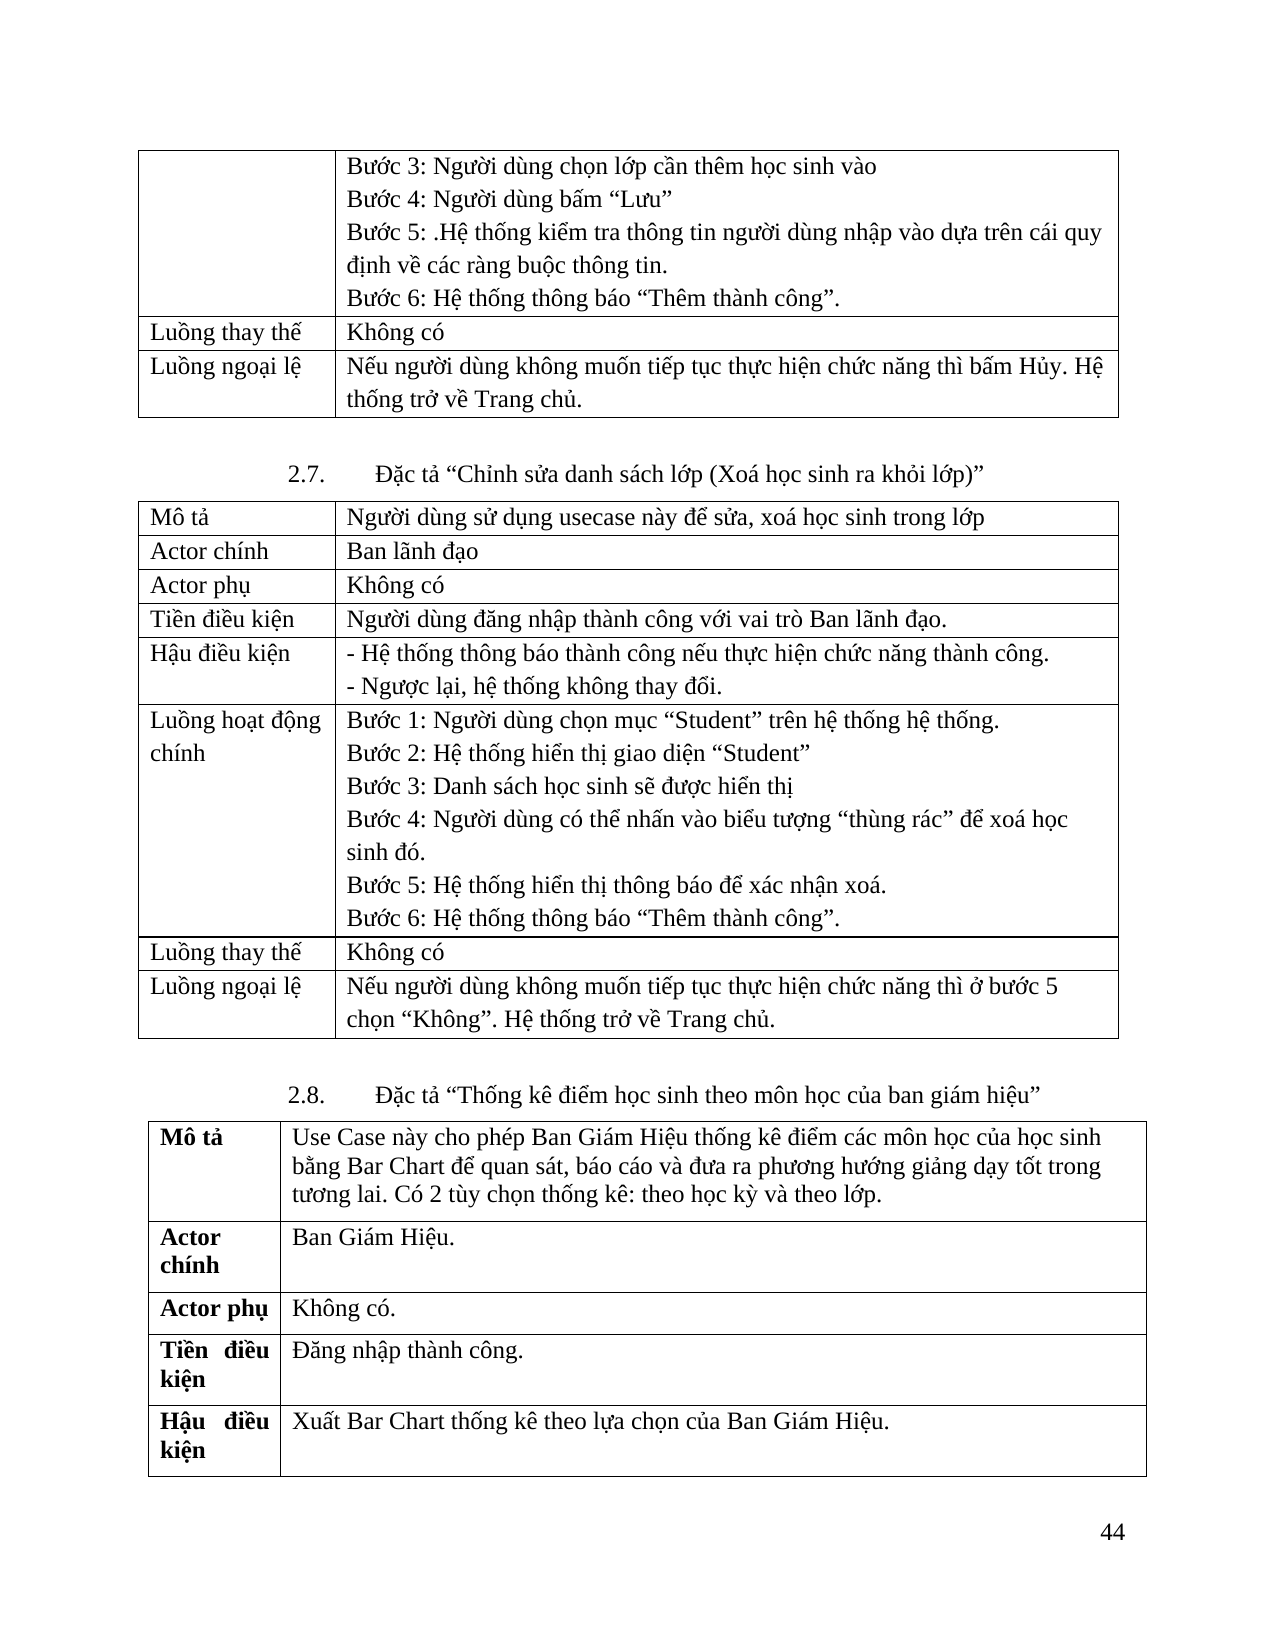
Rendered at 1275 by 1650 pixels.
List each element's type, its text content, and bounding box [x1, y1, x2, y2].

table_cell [139, 151, 335, 316]
table_header Mô tả [149, 1122, 280, 1221]
table_cell Không có. [281, 1293, 1146, 1334]
table_cell Actor phụ [139, 570, 335, 603]
table_cell Actor chính [139, 536, 335, 569]
table_cell Luồng thay thế [139, 938, 335, 970]
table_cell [336, 151, 1118, 316]
table_cell Nếu người dùng không muốn tiếp tục thực hiện chức năng thì bấm Hủy. Hệ thống trở về Trang chủ. [336, 351, 1118, 417]
table_cell Luồng ngoại lệ [139, 351, 335, 417]
table_cell Tiền điều kiện [139, 604, 335, 637]
subtitle Đặc tả “Thống kê điểm học sinh theo môn học của ban giám hiệu” [288, 1080, 1125, 1108]
table_cell Không có [336, 570, 1118, 603]
table_cell Ban lãnh đạo [336, 536, 1118, 569]
table_cell Luồng hoạt động chính [139, 705, 335, 936]
table_cell Luồng thay thế [139, 317, 335, 350]
subtitle Đặc tả “Chỉnh sửa danh sách lớp (Xoá học sinh ra khỏi lớp)” [288, 459, 1125, 488]
table_cell Bước 1: Người dùng chọn mục “Student” trên hệ thống hệ thống. Bước 2: Hệ thống hiển thị giao diện “Student” Bước 3: Danh sách học sinh sẽ được hiển thị Bước 4: Người dùng có thể nhấn vào biểu tượng “thùng rác” để xoá học sinh đó. Bước 5: Hệ thống hiển thị thông báo để xác nhận xoá. Bước 6: Hệ thống thông báo “Thêm thành công”. [336, 705, 1118, 936]
table_cell Đăng nhập thành công. [281, 1335, 1146, 1405]
table_cell Hậu điều kiện [149, 1406, 280, 1476]
table_cell Luồng ngoại lệ [139, 971, 335, 1037]
table_cell - Hệ thống thông báo thành công nếu thực hiện chức năng thành công. - Ngược lại, hệ thống không thay đổi. [336, 638, 1118, 704]
table_header Mô tả [139, 502, 335, 535]
table_header Use Case này cho phép Ban Giám Hiệu thống kê điểm các môn học của học sinh bằng Bar Chart để quan sát, báo cáo và đưa ra phương hướng giảng dạy tốt trong tương lai. Có 2 tùy chọn thống kê: theo học kỳ và theo lớp. [281, 1122, 1146, 1221]
table_cell Không có [336, 938, 1118, 970]
table_header Người dùng sử dụng usecase này để sửa, xoá học sinh trong lớp [336, 502, 1118, 535]
table_cell Không có [336, 317, 1118, 350]
table_cell Hậu điều kiện [139, 638, 335, 704]
table_cell Actor phụ [149, 1293, 280, 1334]
table_cell Nếu người dùng không muốn tiếp tục thực hiện chức năng thì ở bước 5 chọn “Không”. Hệ thống trở về Trang chủ. [336, 971, 1118, 1037]
table_cell Xuất Bar Chart thống kê theo lựa chọn của Ban Giám Hiệu. [281, 1406, 1146, 1476]
table_cell Ban Giám Hiệu. [281, 1222, 1146, 1292]
table_cell Actor chính [149, 1222, 280, 1292]
table_cell Người dùng đăng nhập thành công với vai trò Ban lãnh đạo. [336, 604, 1118, 637]
table_cell Tiền điều kiện [149, 1335, 280, 1405]
